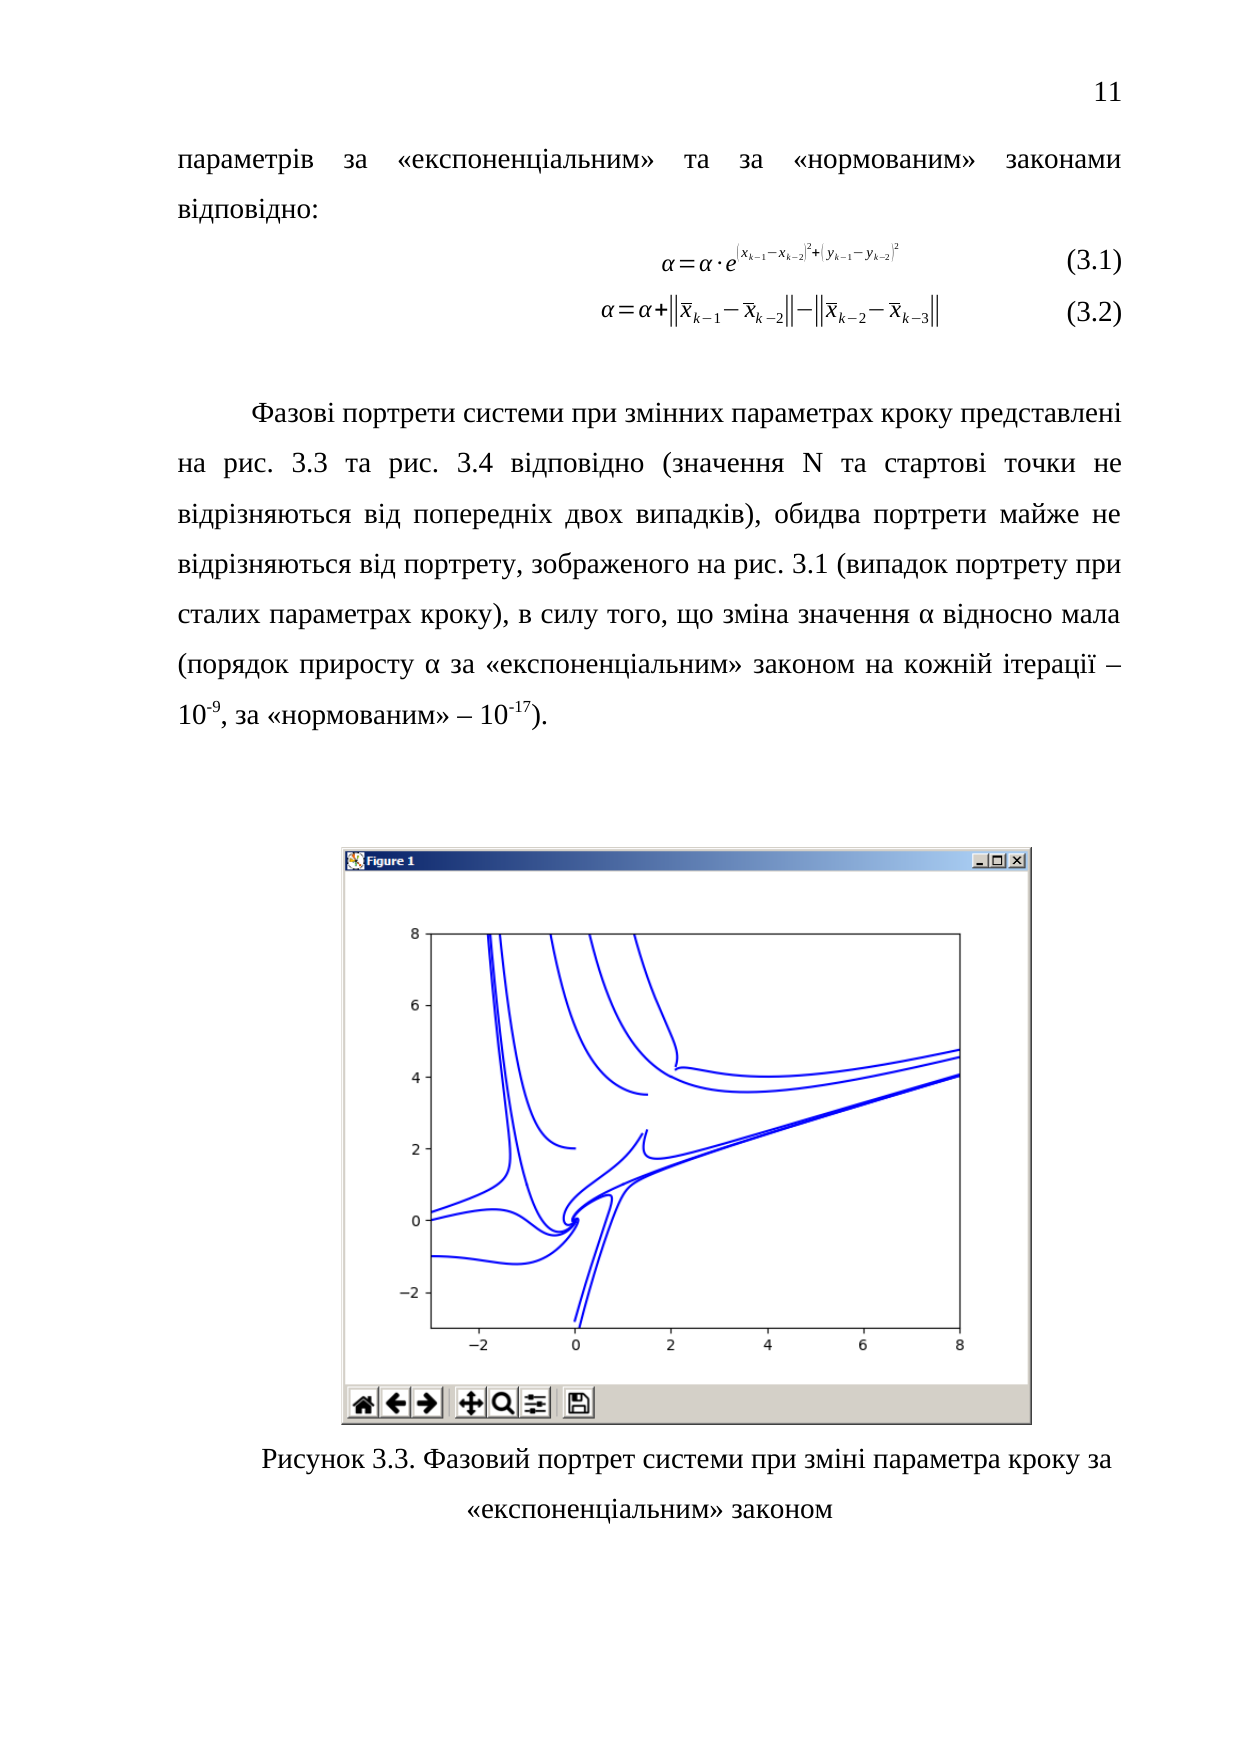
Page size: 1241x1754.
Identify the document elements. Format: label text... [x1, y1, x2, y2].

picture [341, 847, 1032, 1425]
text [177, 141, 1122, 225]
text Фазові портрети системи при змінних параметрах кроку представлені на рис. 3.3 та рис. 3.4 відповідно (значення N та стартові точки не відрізняються від попередніх двох випадків), обидва портрети майже не відрізняються від портрету, зображеного на рис. 3.1 (випадок портрету при сталих параметрах кроку), в силу того, що зміна значення α відносно мала (порядок приросту α за «експоненціальним» законом на кожній ітерації – 10-9, за «нормованим» – 10-17). [177, 395, 1122, 731]
text (3.2) [177, 293, 1122, 328]
text Рисунок 3.3. Фазовий портрет системи при зміні параметра кроку за «експоненціальним» законом [177, 1441, 1122, 1525]
text (3.1) [177, 242, 1122, 277]
